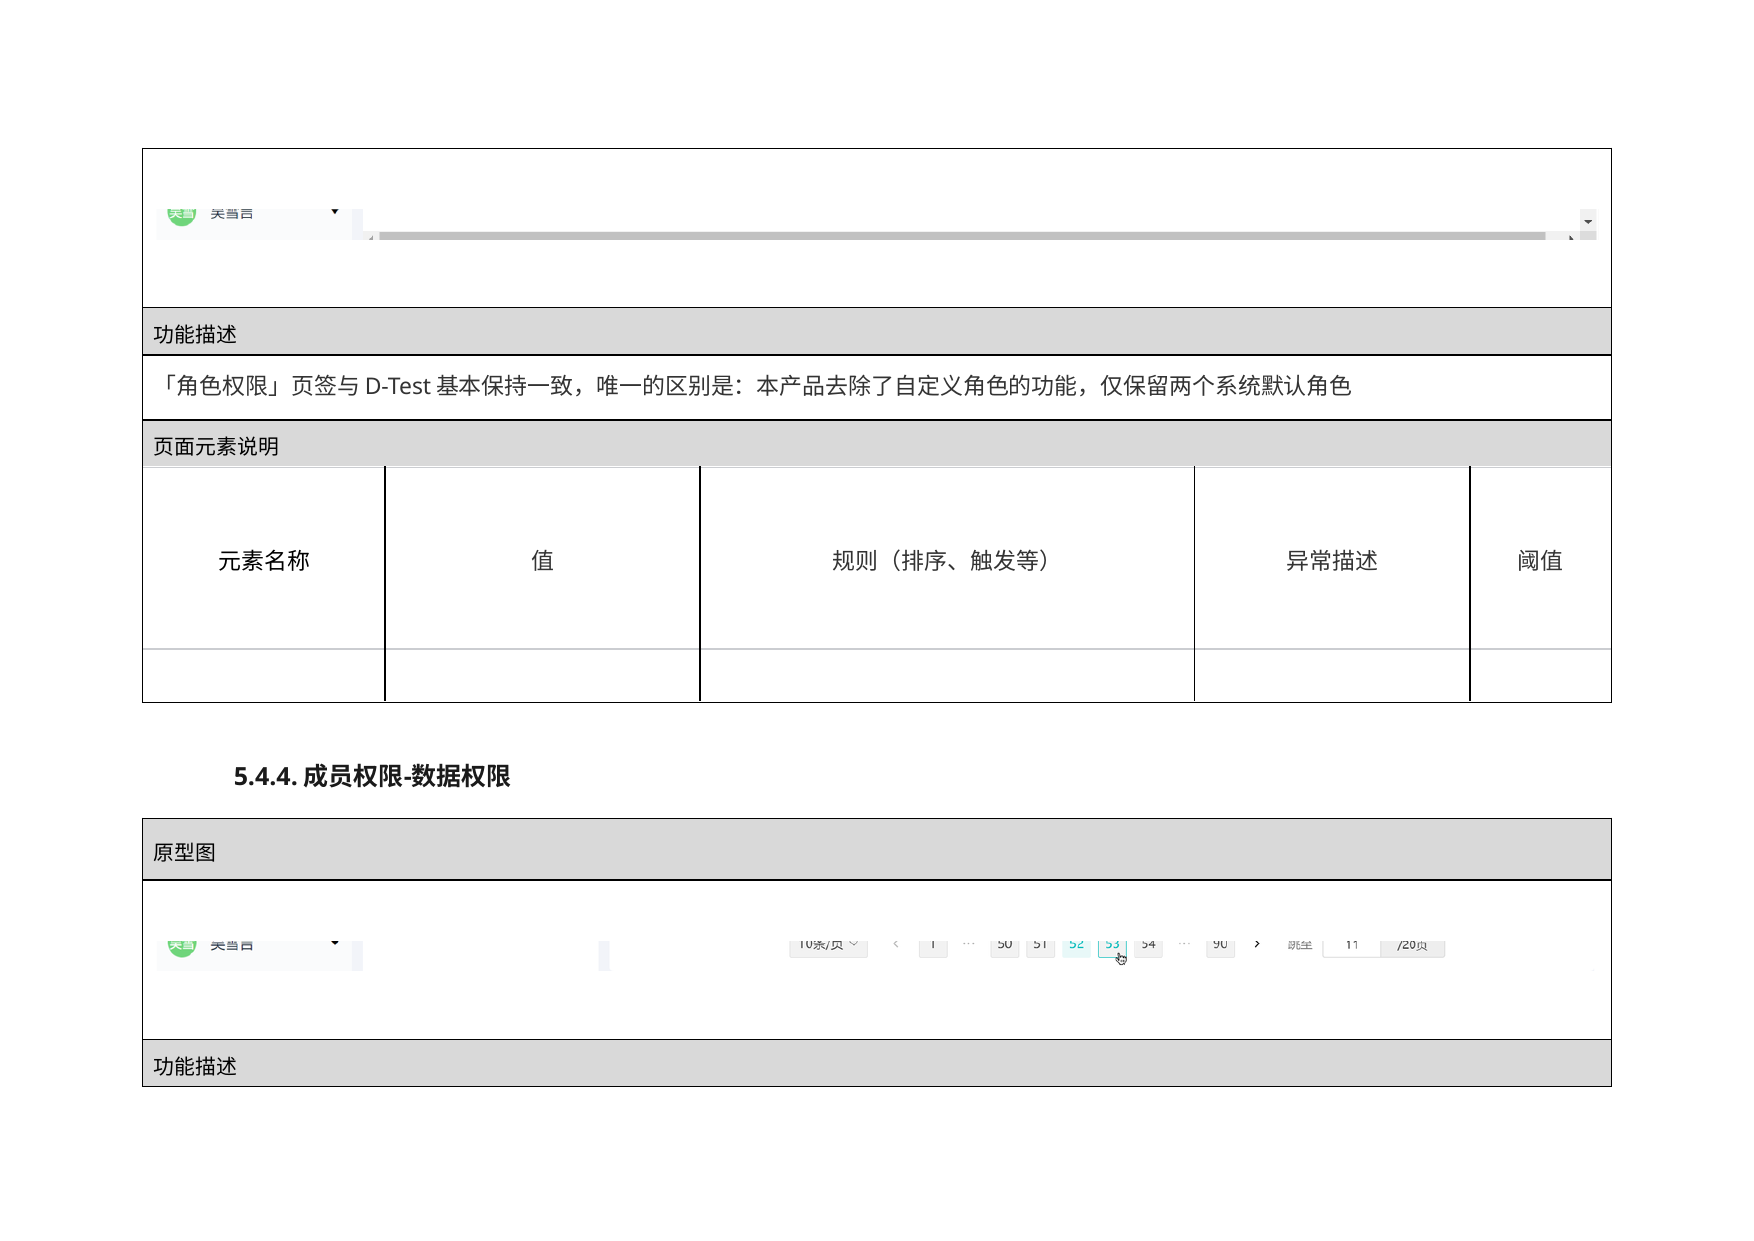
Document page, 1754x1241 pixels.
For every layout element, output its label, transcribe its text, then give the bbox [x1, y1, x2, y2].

subtitle 成员权限-数据权限 [233, 756, 1612, 792]
table_cell 功能描述 [143, 1040, 1611, 1086]
table_cell 阈值 [1471, 468, 1611, 648]
table_cell 规则（排序、触发等） [701, 468, 1194, 648]
table_cell 值 [386, 468, 699, 648]
table_cell 页面元素说明 [143, 421, 1611, 466]
table_cell [143, 650, 384, 701]
table_cell [143, 881, 1611, 1038]
table_cell [386, 650, 699, 701]
table_cell [701, 650, 1194, 701]
table_cell 异常描述 [1195, 468, 1469, 648]
table_cell 「角色权限」页签与D-Test基本保持一致，唯一的区别是：本产品去除了自定义角色的功能，仅保留两个系统默认角色 [143, 356, 1611, 419]
table_cell 元素名称 [143, 468, 384, 648]
picture [153, 209, 1599, 240]
picture [153, 941, 1597, 971]
table_cell 功能描述 [143, 308, 1611, 354]
table_cell [1195, 650, 1469, 701]
table_header 原型图 [143, 819, 1611, 879]
table_cell [1471, 650, 1611, 701]
table_cell [143, 149, 1611, 307]
